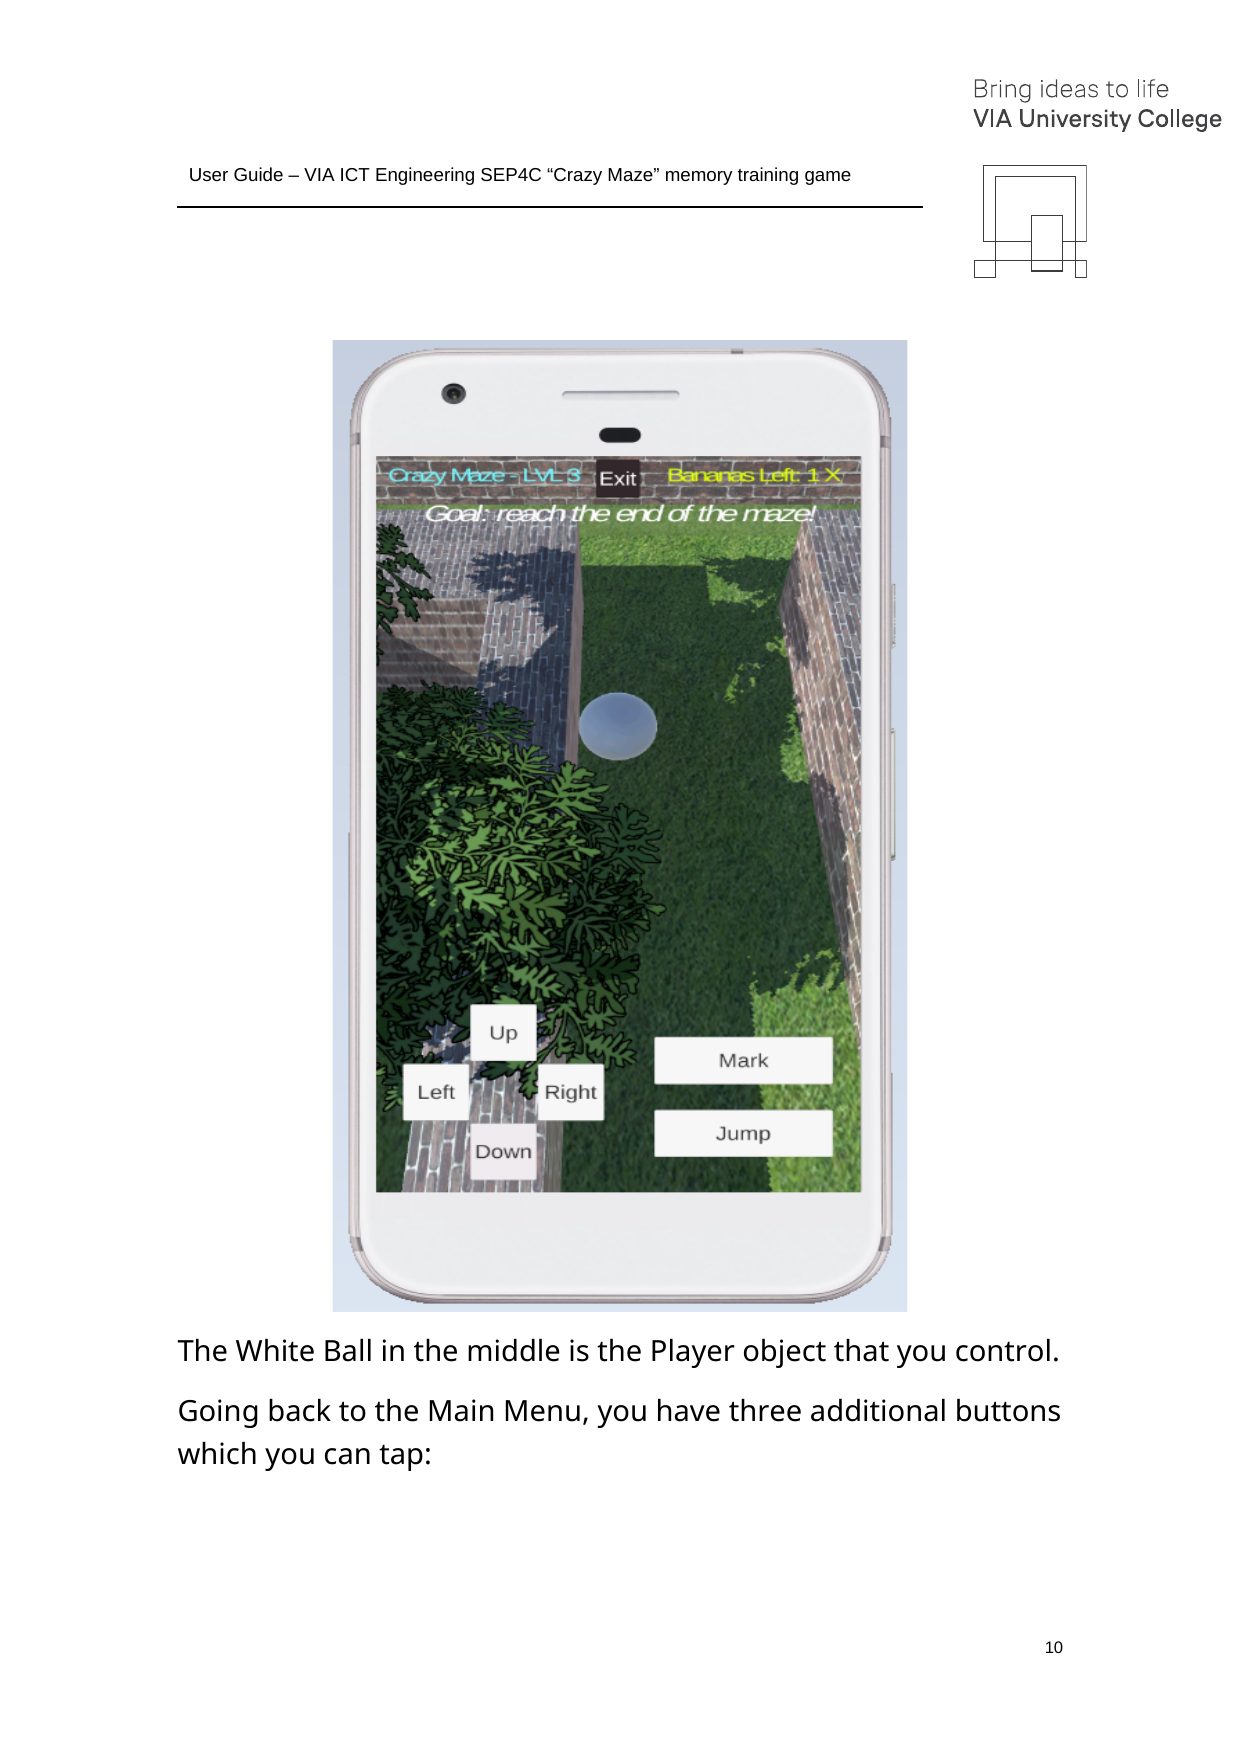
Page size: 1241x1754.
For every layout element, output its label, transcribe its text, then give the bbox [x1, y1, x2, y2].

text The White Ball in the middle is the Player object that you control. [177, 1331, 1063, 1370]
picture [332, 340, 908, 1312]
text Going back to the Main Menu, you have three additional buttons which you can tap: [177, 1390, 1063, 1473]
